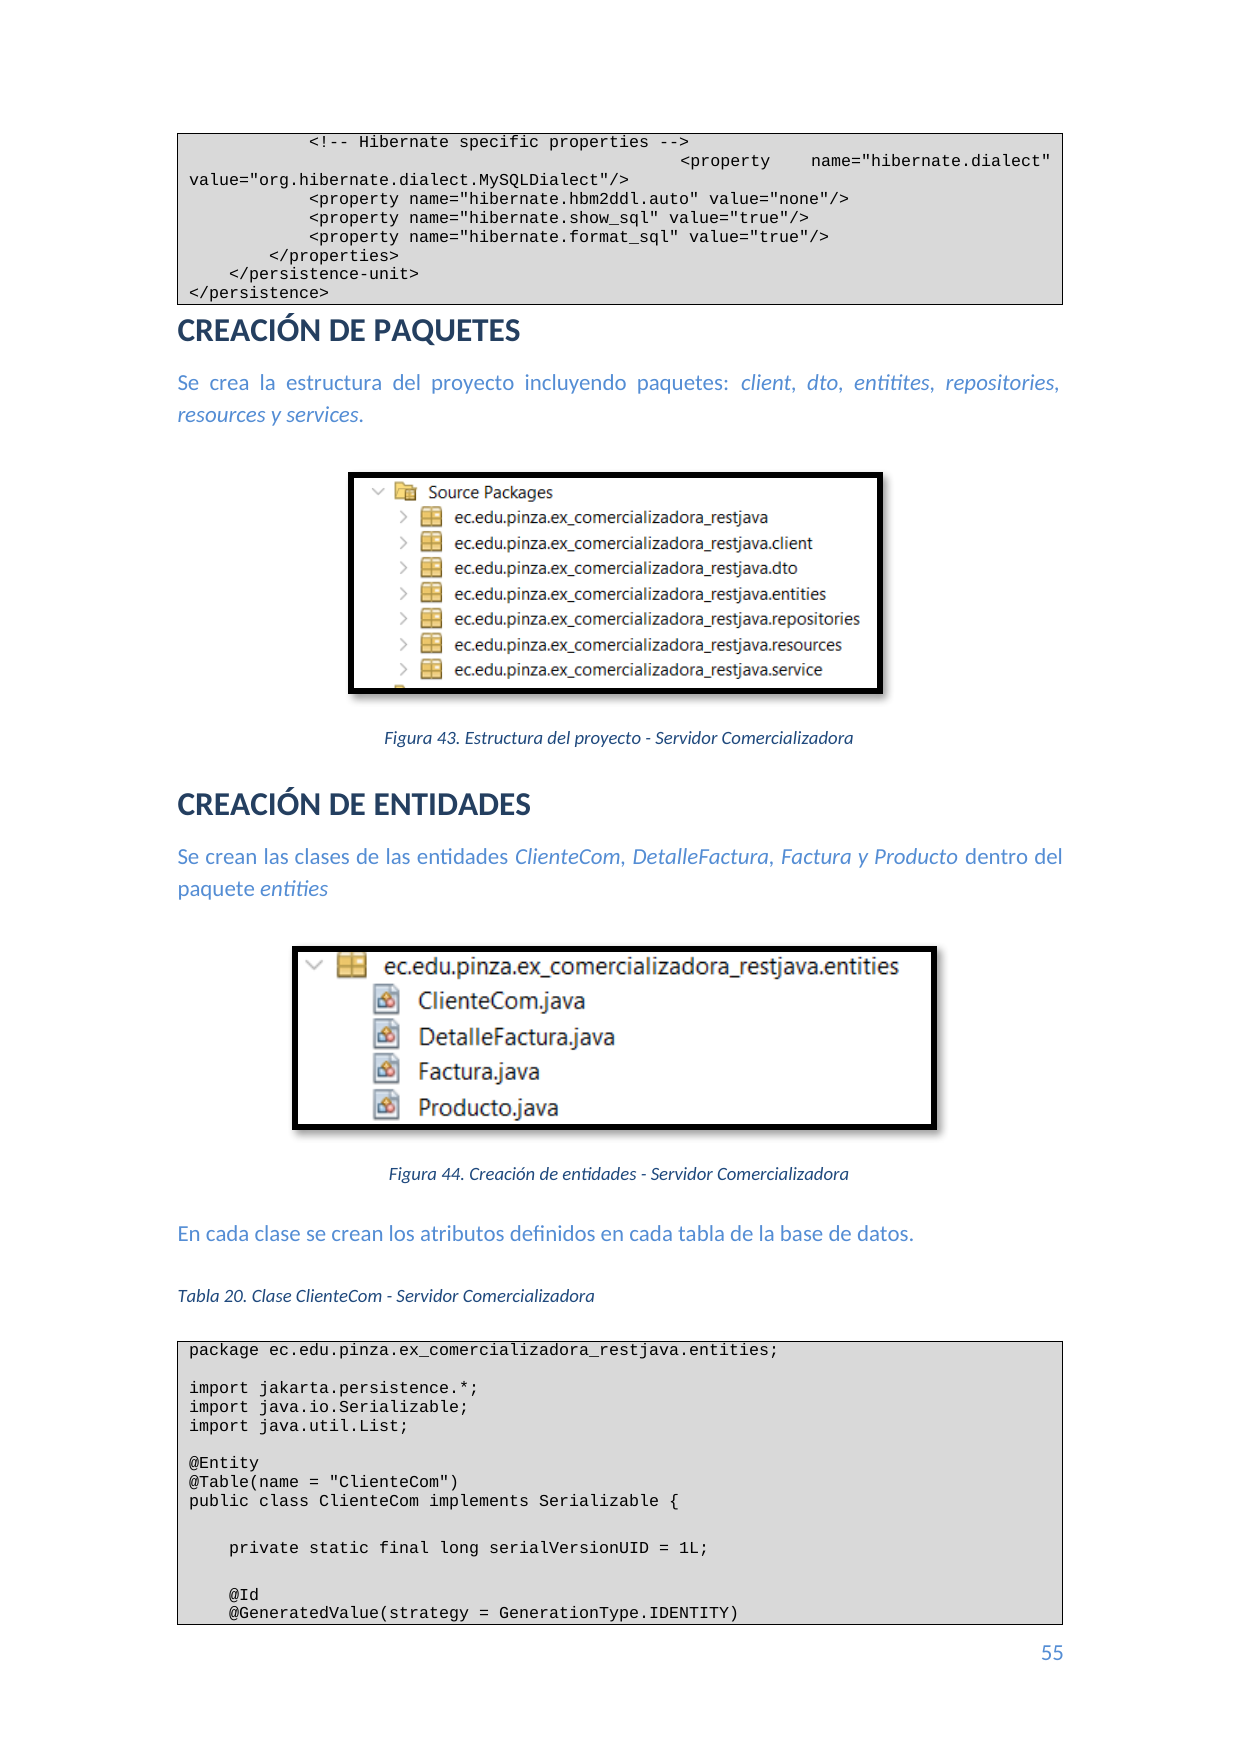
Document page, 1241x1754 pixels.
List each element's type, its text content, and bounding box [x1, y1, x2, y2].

picture [298, 952, 931, 1124]
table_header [178, 134, 1062, 304]
text Se crea la estructura del proyecto incluyendo paquetes: client, dto, entitites, repositories, resources y services. [177, 368, 1063, 428]
text Se crean las clases de las entidades ClienteCom, DetalleFactura, Factura y Producto dentro del paquete entities [177, 842, 1063, 902]
subtitle CREACIÓN DE ENTIDADES [177, 783, 1063, 823]
text En cada clase se crean los atributos definidos en cada tabla de la base de datos. [177, 1219, 1063, 1247]
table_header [178, 1342, 1062, 1624]
subtitle CREACIÓN DE PAQUETES [177, 309, 1063, 349]
text Figura 43. Estructura del proyecto - Servidor Comercializadora [177, 726, 1063, 749]
text Tabla 20. Clase ClienteCom - Servidor Comercializadora [177, 1284, 1063, 1307]
text Figura 44. Creación de entidades - Servidor Comercializadora [177, 1163, 1063, 1186]
picture [354, 478, 877, 688]
